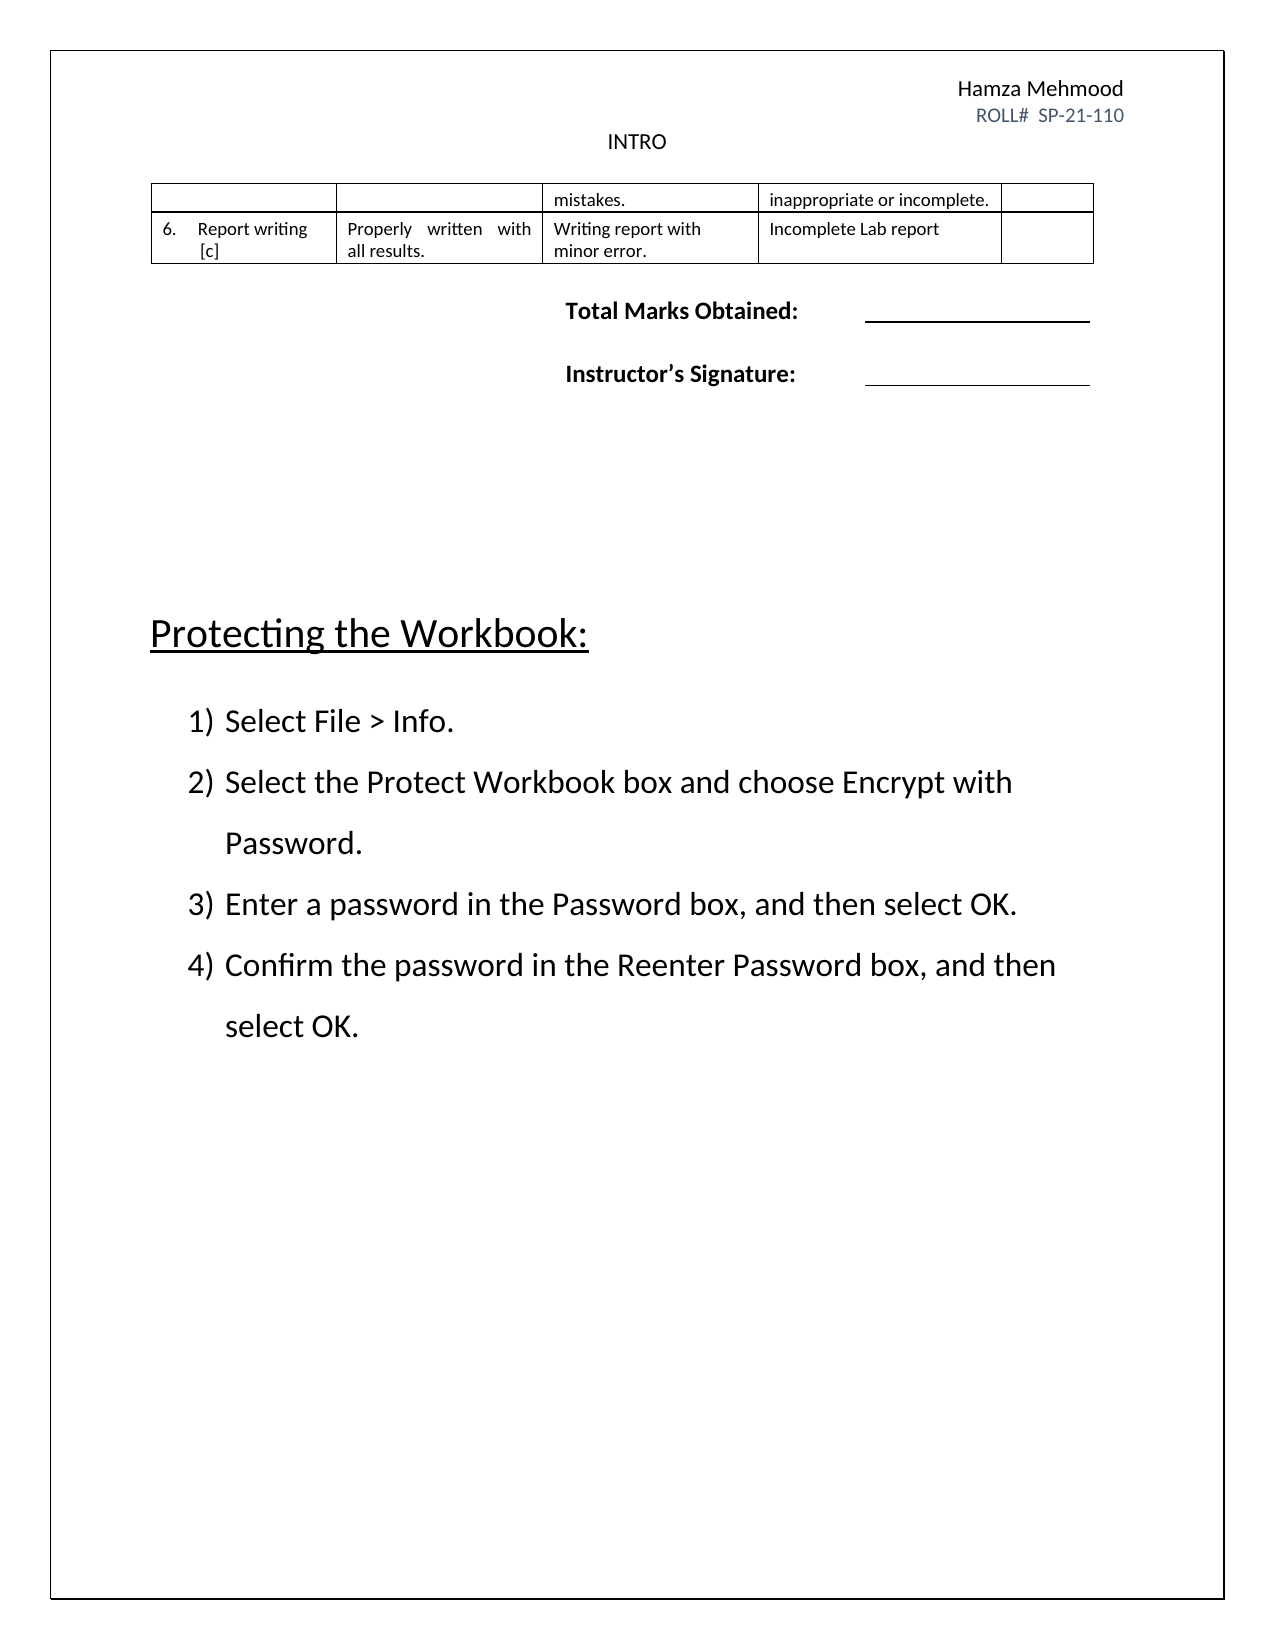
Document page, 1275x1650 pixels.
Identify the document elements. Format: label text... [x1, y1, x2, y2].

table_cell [759, 184, 1001, 211]
list Confirm the password in the Reenter Password box, and then select OK. [187, 944, 1124, 1046]
table_cell 6. Report writing [c] [152, 213, 336, 263]
list Enter a password in the Password box, and then select OK. [187, 883, 1124, 923]
text Total Marks Obtained: [150, 295, 1124, 326]
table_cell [337, 184, 542, 211]
text Instructor’s Signature: [150, 358, 1124, 389]
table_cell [152, 184, 336, 211]
text Protecting the Workbook: [150, 607, 1124, 657]
list Select the Protect Workbook box and choose Encrypt with Password. [187, 761, 1124, 862]
table_cell [1002, 184, 1093, 211]
table_cell Writing report with minor error. [543, 213, 758, 263]
table_cell [1002, 213, 1093, 263]
table_cell Incomplete Lab report [759, 213, 1001, 263]
table_cell Properly written with all results. [337, 213, 542, 263]
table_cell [543, 184, 758, 211]
list Select File > Info. [187, 699, 1124, 740]
